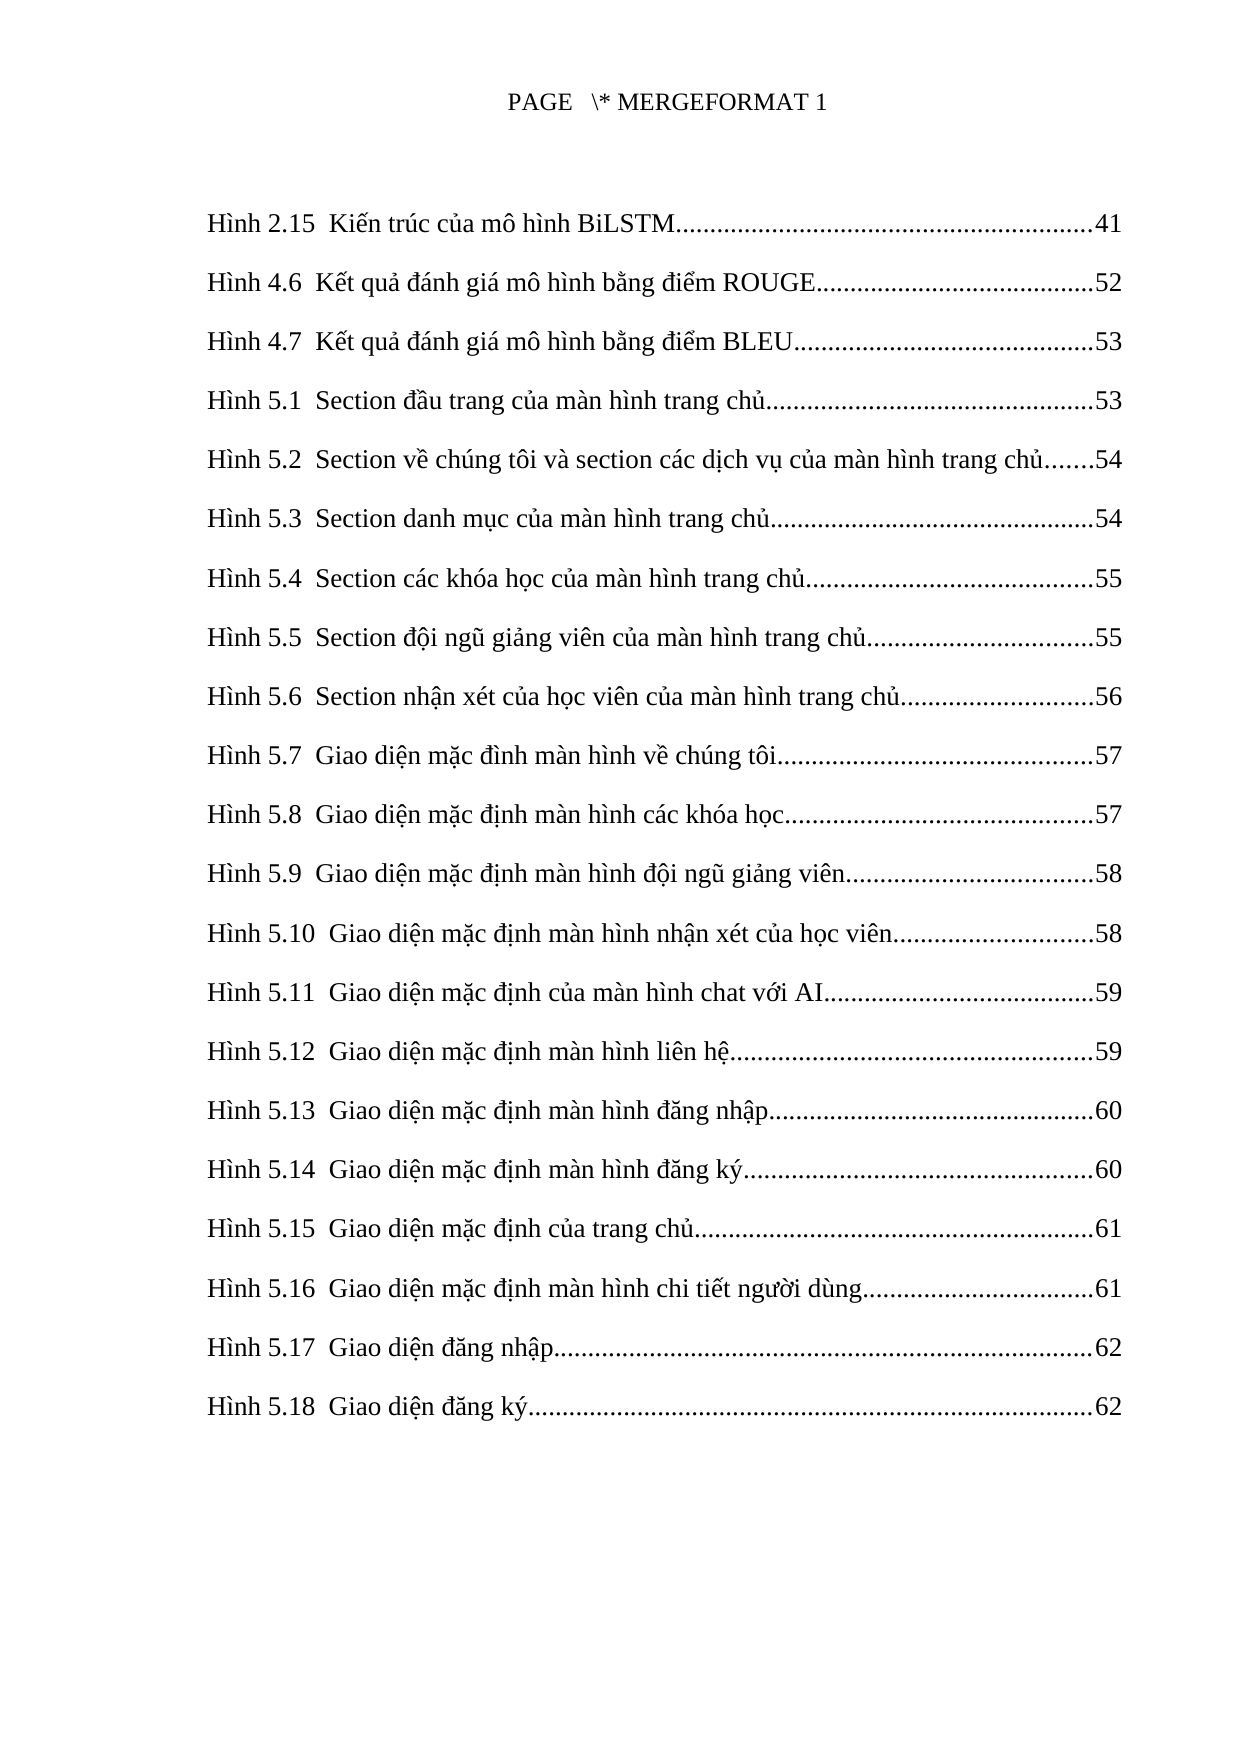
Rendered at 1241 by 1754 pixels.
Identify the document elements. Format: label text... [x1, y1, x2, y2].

text Hình 2.15 Kiến trúc của mô hình BiLSTM 41 [207, 207, 1122, 238]
text Hình 5.17 Giao diện đăng nhập 62 [207, 1331, 1122, 1362]
text Hình 5.5 Section đội ngũ giảng viên của màn hình trang chủ 55 [207, 621, 1122, 652]
text Hình 5.9 Giao diện mặc định màn hình đội ngũ giảng viên 58 [207, 858, 1122, 889]
text Hình 5.2 Section về chúng tôi và section các dịch vụ của màn hình trang chủ 54 [207, 443, 1122, 474]
text Hình 5.4 Section các khóa học của màn hình trang chủ 55 [207, 562, 1122, 593]
text Hình 5.8 Giao diện mặc định màn hình các khóa học 57 [207, 798, 1122, 829]
text Hình 5.10 Giao diện mặc định màn hình nhận xét của học viên 58 [207, 917, 1122, 948]
text Hình 5.11 Giao diện mặc định của màn hình chat với AI 59 [207, 976, 1122, 1007]
text Hình 5.1 Section đầu trang của màn hình trang chủ 53 [207, 384, 1122, 415]
text Hình 5.16 Giao diện mặc định màn hình chi tiết người dùng 61 [207, 1272, 1122, 1303]
text Hình 5.3 Section danh mục của màn hình trang chủ 54 [207, 503, 1122, 534]
text Hình 4.7 Kết quả đánh giá mô hình bằng điểm BLEU 53 [207, 325, 1122, 356]
text Hình 5.18 Giao diện đăng ký 62 [207, 1390, 1122, 1421]
text Hình 5.7 Giao diện mặc đình màn hình về chúng tôi 57 [207, 739, 1122, 770]
text Hình 4.6 Kết quả đánh giá mô hình bằng điểm ROUGE 52 [207, 266, 1122, 297]
text Hình 5.15 Giao diện mặc định của trang chủ 61 [207, 1213, 1122, 1244]
text Hình 5.13 Giao diện mặc định màn hình đăng nhập 60 [207, 1094, 1122, 1125]
text Hình 5.6 Section nhận xét của học viên của màn hình trang chủ 56 [207, 680, 1122, 711]
text Hình 5.12 Giao diện mặc định màn hình liên hệ 59 [207, 1035, 1122, 1066]
text Hình 5.14 Giao diện mặc định màn hình đăng ký 60 [207, 1153, 1122, 1184]
